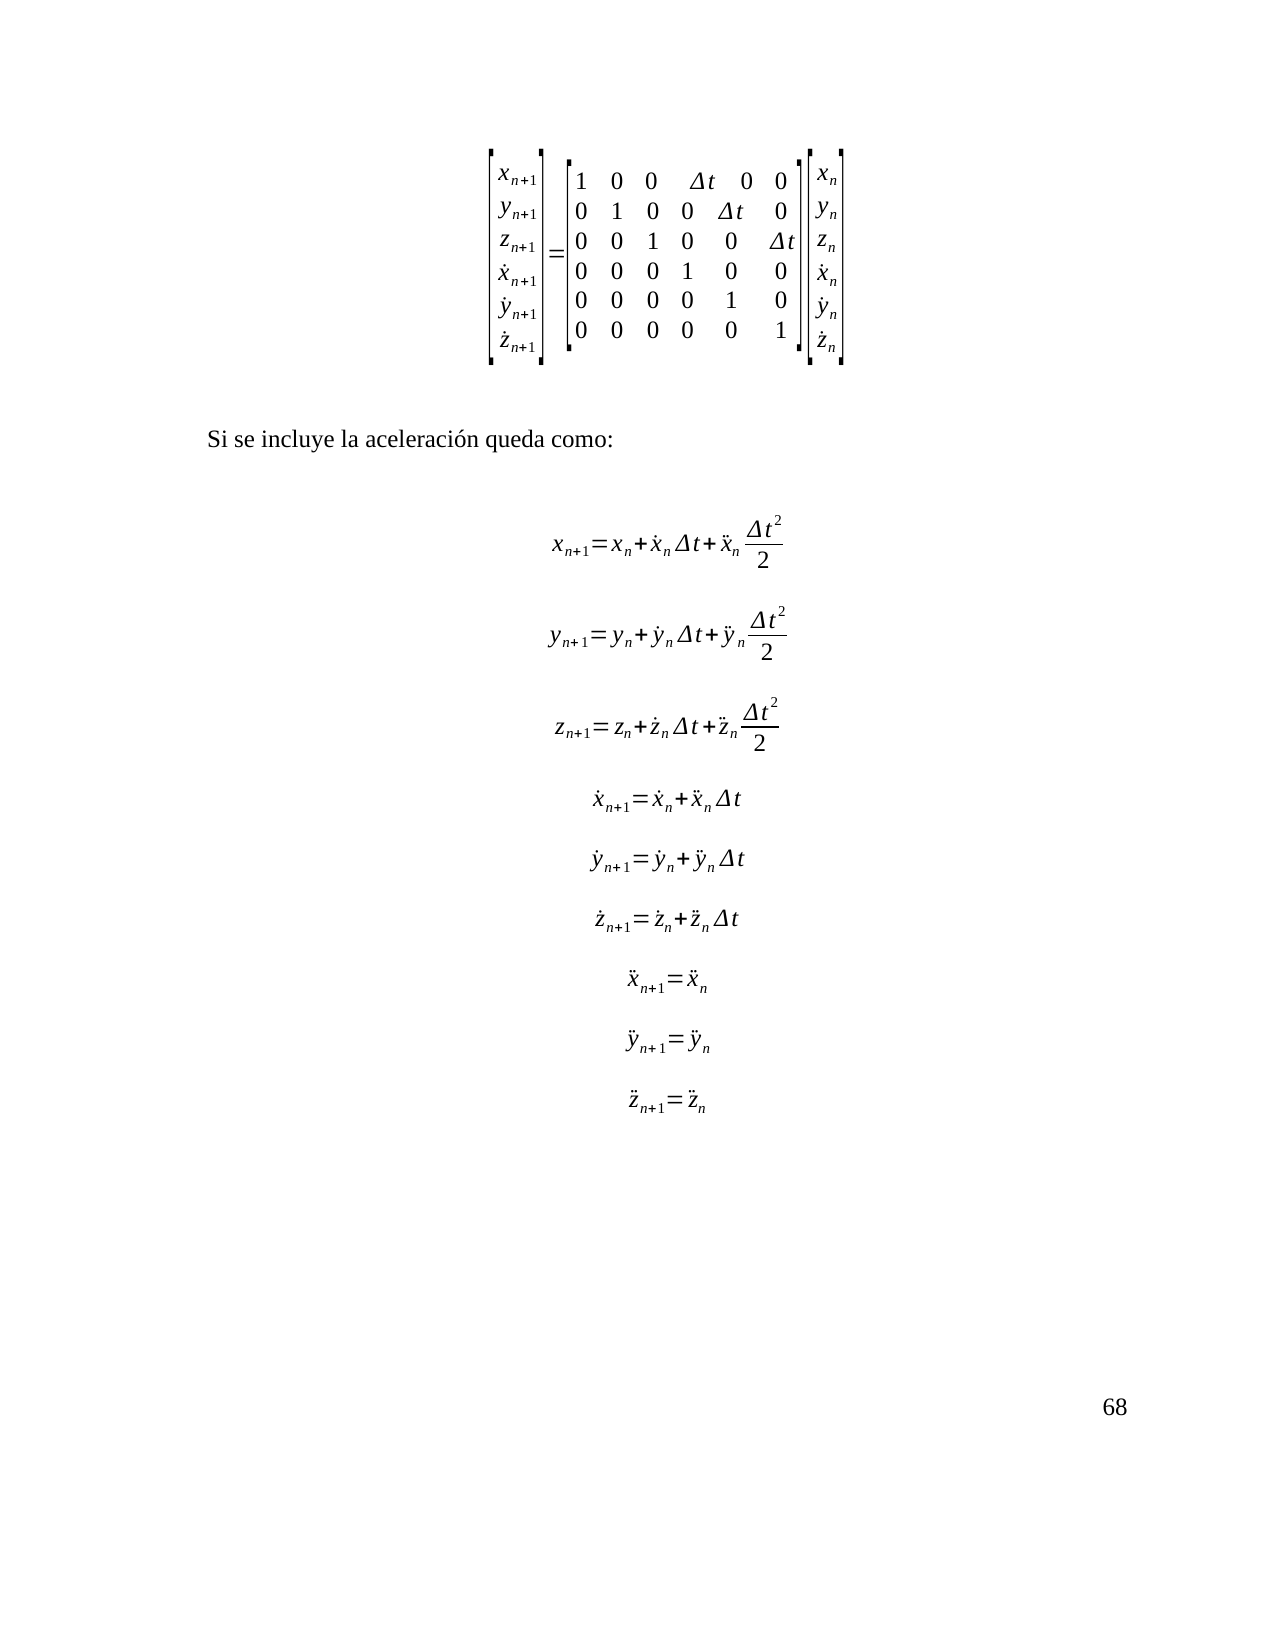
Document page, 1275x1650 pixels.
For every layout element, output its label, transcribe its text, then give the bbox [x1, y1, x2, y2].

text Si se incluye la aceleración queda como: [207, 424, 1127, 453]
